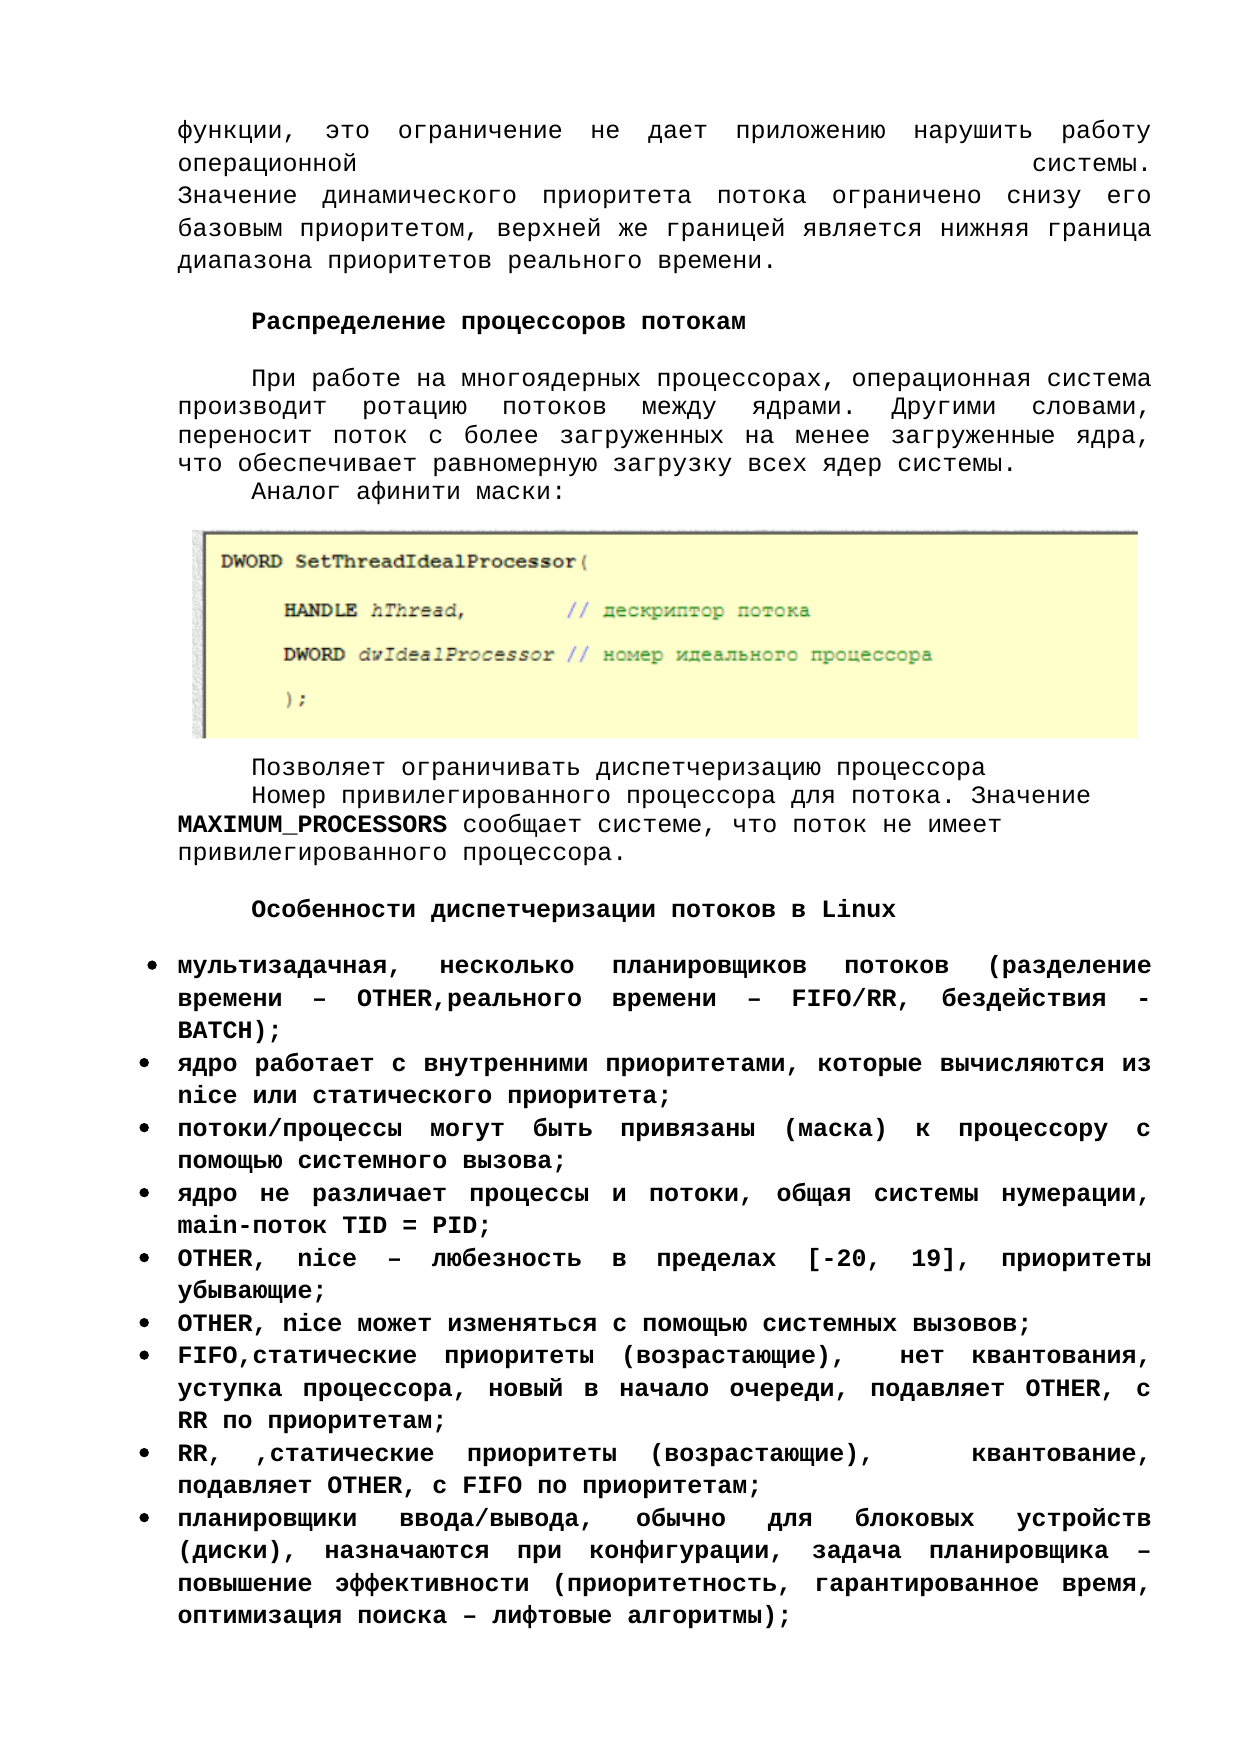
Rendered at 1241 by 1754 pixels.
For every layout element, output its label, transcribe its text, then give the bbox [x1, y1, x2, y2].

list мультизадачная, несколько планировщиков потоков (разделение времени – OTHER,реального времени – FIFO/RR, бездействия - BATCH); [148, 953, 1152, 1046]
text Особенности диспетчеризации потоков в Linux [177, 896, 1152, 925]
list FIFO,статические приоритеты (возрастающие), нет квантования, уступка процессора, новый в начало очереди, подавляет OTHER, c RR по приоритетам; [140, 1343, 1152, 1436]
picture [177, 507, 1152, 755]
list OTHER, nice может изменяться с помощью системных вызовов; [140, 1311, 1152, 1339]
list OTHER, nice – любезность в пределах [-20, 19], приоритеты убывающие; [140, 1246, 1152, 1306]
text Аналог афинити маски: [177, 479, 1152, 507]
list ядро работает с внутренними приоритетами, которые вычисляются из nice или статического приоритета; [140, 1051, 1152, 1111]
text Позволяет ограничивать диспетчеризацию процессора [177, 755, 1152, 783]
list планировщики ввода/вывода, обычно для блоковых устройств (диски), назначаются при конфигурации, задача планировщика – повышение эффективности (приоритетность, гарантированное время, оптимизация поиска – лифтовые алгоритмы); [140, 1506, 1152, 1631]
list потоки/процессы могут быть привязаны (маска) к процессору с помощью системного вызова; [140, 1116, 1152, 1176]
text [177, 118, 1152, 276]
list RR, ,статические приоритеты (возрастающие), квантование, подавляет OTHER, c FIFO по приоритетам; [140, 1441, 1152, 1501]
text Номер привилегированного процессора для потока. Значение MAXIMUM_PROCESSORS сообщает системе, что поток не имеет привилегированного процессора. [177, 783, 1152, 868]
text Распределение процессоров потокам [177, 309, 1152, 337]
text При работе на многоядерных процессорах, операционная система производит ротацию потоков между ядрами. Другими словами, переносит поток с более загруженных на менее загруженные ядра, что обеспечивает равномерную загрузку всех ядер системы. [177, 366, 1152, 479]
list ядро не различает процессы и потоки, общая системы нумерации, main-поток TID = PID; [140, 1181, 1152, 1241]
